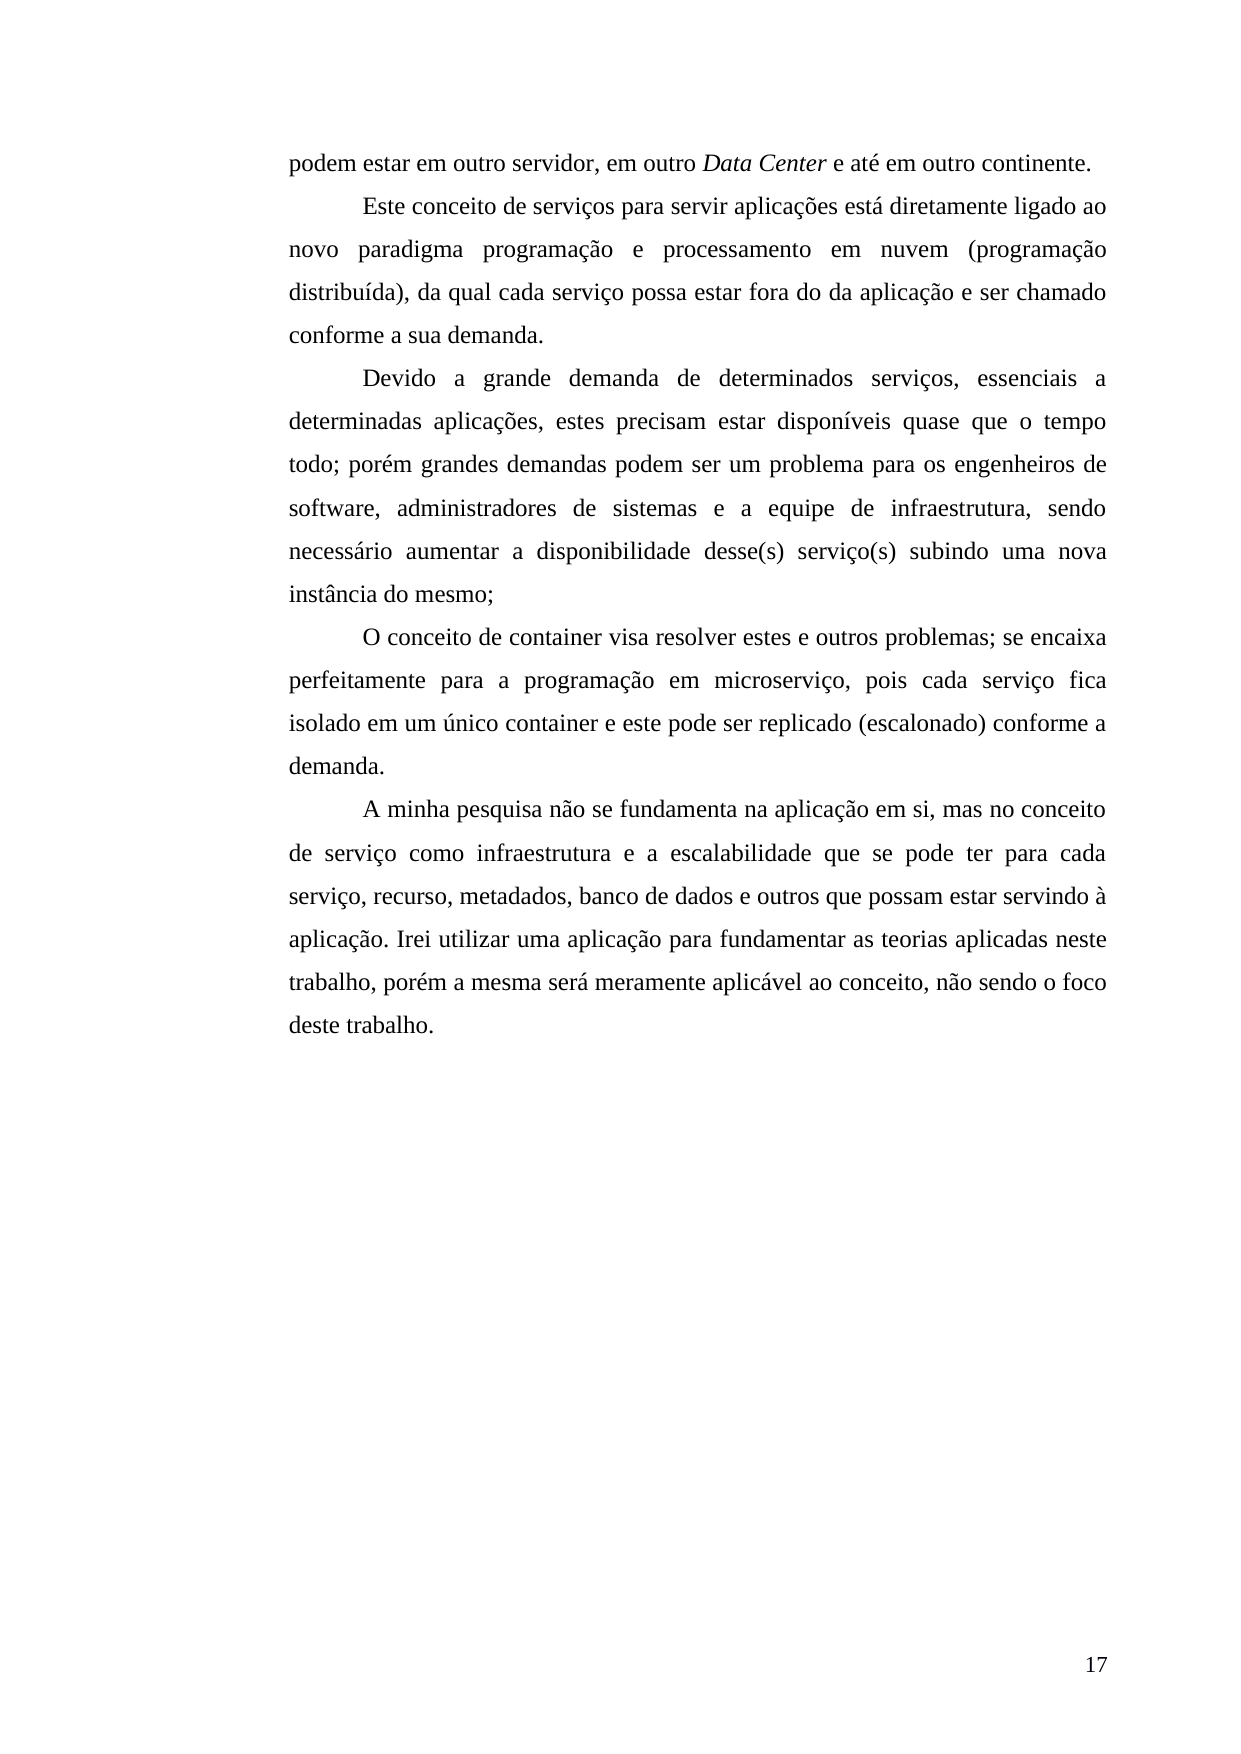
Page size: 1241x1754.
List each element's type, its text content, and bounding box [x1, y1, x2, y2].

text O conceito de container visa resolver estes e outros problemas; se encaixa perfeitamente para a programação em microserviço, pois cada serviço fica isolado em um único container e este pode ser replicado (escalonado) conforme a demanda. [288, 622, 1107, 780]
text Devido a grande demanda de determinados serviços, essenciais a determinadas aplicações, estes precisam estar disponíveis quase que o tempo todo; porém grandes demandas podem ser um problema para os engenheiros de software, administradores de sistemas e a equipe de infraestrutura, sendo necessário aumentar a disponibilidade desse(s) serviço(s) subindo uma nova instância do mesmo; [288, 363, 1107, 608]
text Este conceito de serviços para servir aplicações está diretamente ligado ao novo paradigma programação e processamento em nuvem (programação distribuída), da qual cada serviço possa estar fora do da aplicação e ser chamado conforme a sua demanda. [288, 191, 1107, 349]
text A minha pesquisa não se fundamenta na aplicação em si, mas no conceito de serviço como infraestrutura e a escalabilidade que se pode ter para cada serviço, recurso, metadados, banco de dados e outros que possam estar servindo à aplicação. Irei utilizar uma aplicação para fundamentar as teorias aplicadas neste trabalho, porém a mesma será meramente aplicável ao conceito, não sendo o foco deste trabalho. [288, 794, 1107, 1039]
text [288, 148, 1107, 176]
